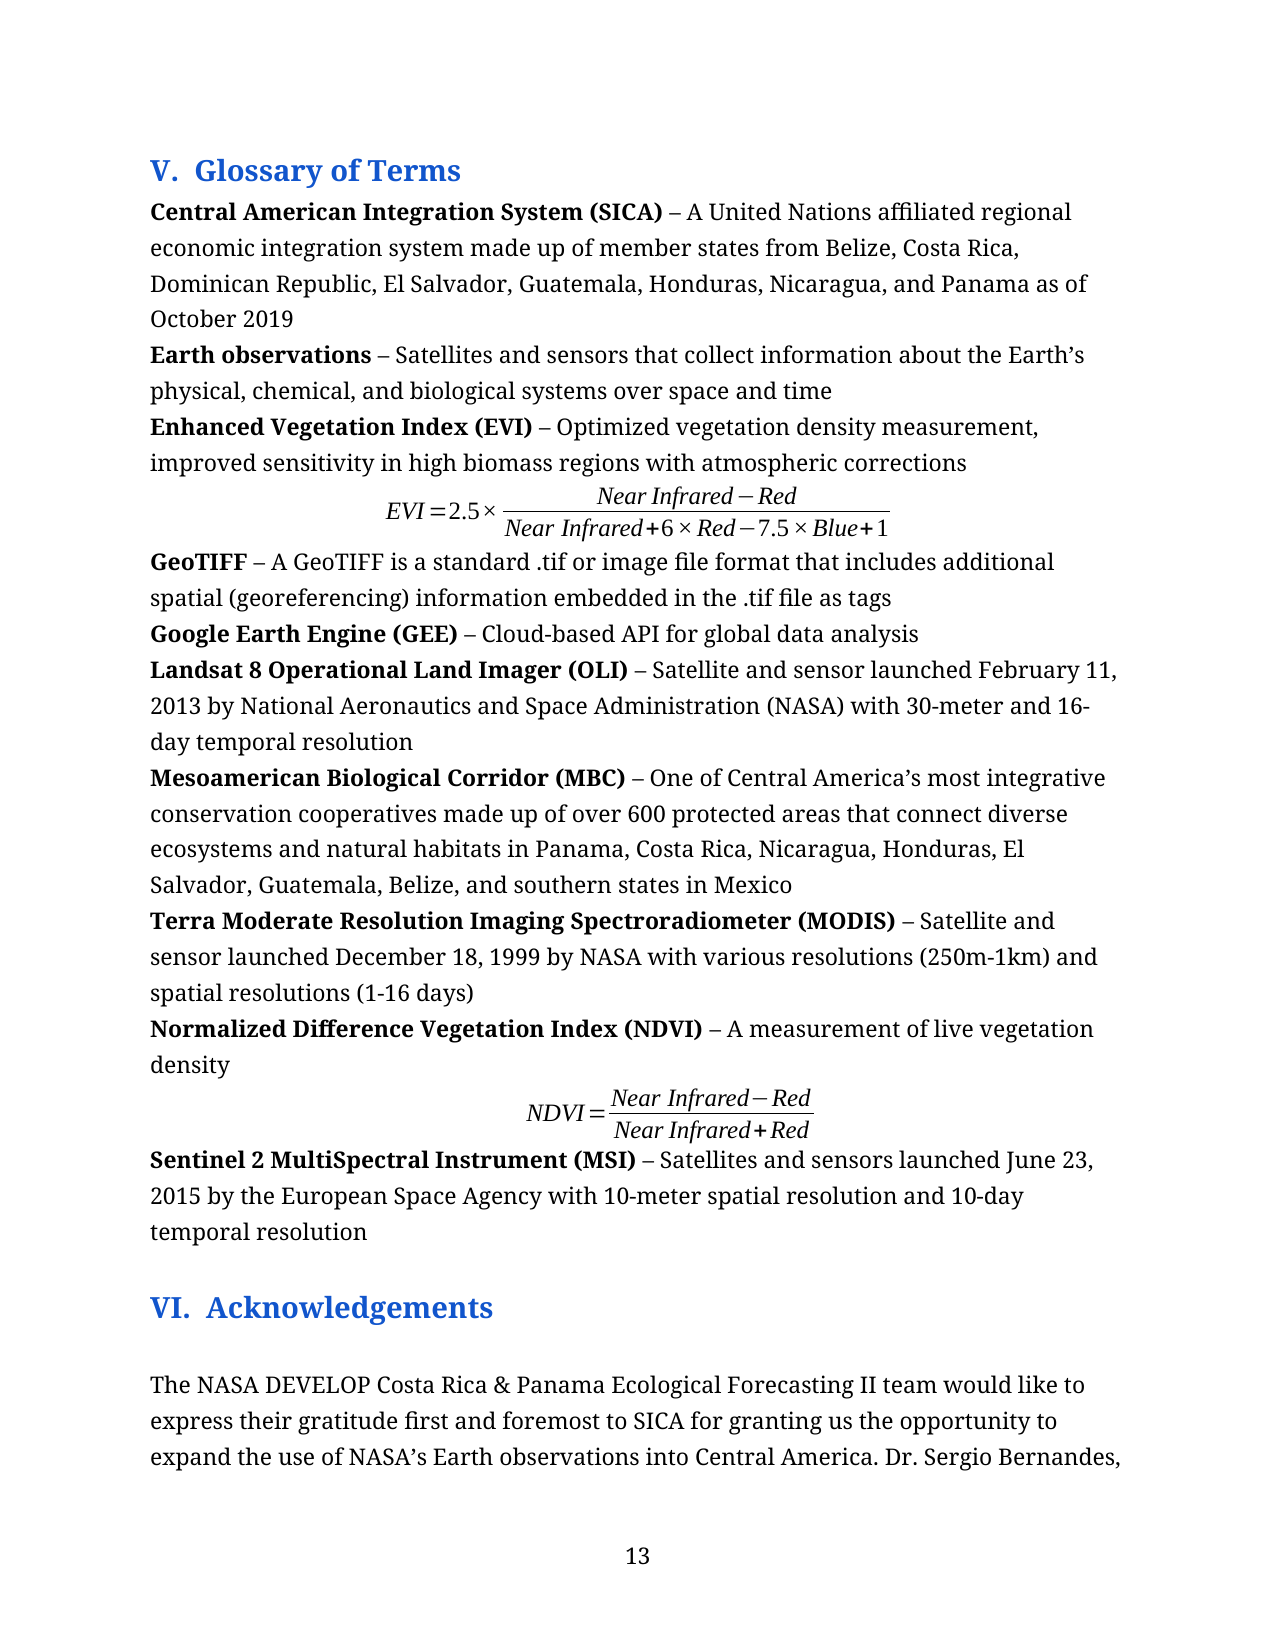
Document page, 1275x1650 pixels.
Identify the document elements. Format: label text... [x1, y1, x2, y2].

text Normalized Difference Vegetation Index (NDVI) – A measurement of live vegetation density [150, 1013, 1125, 1080]
text GeoTIFF – A GeoTIFF is a standard .tif or image file format that includes additional spatial (georeferencing) information embedded in the .tif file as tags [150, 546, 1125, 613]
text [150, 1369, 1125, 1472]
text Mesoamerican Biological Corridor (MBC) – One of Central America’s most integrative conservation cooperatives made up of over 600 protected areas that connect diverse ecosystems and natural habitats in Panama, Costa Rica, Nicaragua, Honduras, El Salvador, Guatemala, Belize, and southern states in Mexico [150, 762, 1125, 901]
text V. Glossary of Terms [150, 150, 1125, 190]
text Enhanced Vegetation Index (EVI) – Optimized vegetation density measurement, improved sensitivity in high biomass regions with atmospheric corrections [150, 411, 1125, 478]
text VI. Acknowledgements [150, 1288, 1125, 1327]
text Central American Integration System (SICA) – A United Nations affiliated regional economic integration system made up of member states from Belize, Costa Rica, Dominican Republic, El Salvador, Guatemala, Honduras, Nicaragua, and Panama as of October 2019 [150, 196, 1125, 335]
text Terra Moderate Resolution Imaging Spectroradiometer (MODIS) – Satellite and sensor launched December 18, 1999 by NASA with various resolutions (250m-1km) and spatial resolutions (1-16 days) [150, 905, 1125, 1008]
text Google Earth Engine (GEE) – Cloud-based API for global data analysis [150, 618, 1125, 649]
text Sentinel 2 MultiSpectral Instrument (MSI) – Satellites and sensors launched June 23, 2015 by the European Space Agency with 10-meter spatial resolution and 10-day temporal resolution [150, 1144, 1125, 1247]
text Earth observations – Satellites and sensors that collect information about the Earth’s physical, chemical, and biological systems over space and time [150, 339, 1125, 407]
text Landsat 8 Operational Land Imager (OLI) – Satellite and sensor launched February 11, 2013 by National Aeronautics and Space Administration (NASA) with 30-meter and 16- day temporal resolution [150, 654, 1125, 757]
